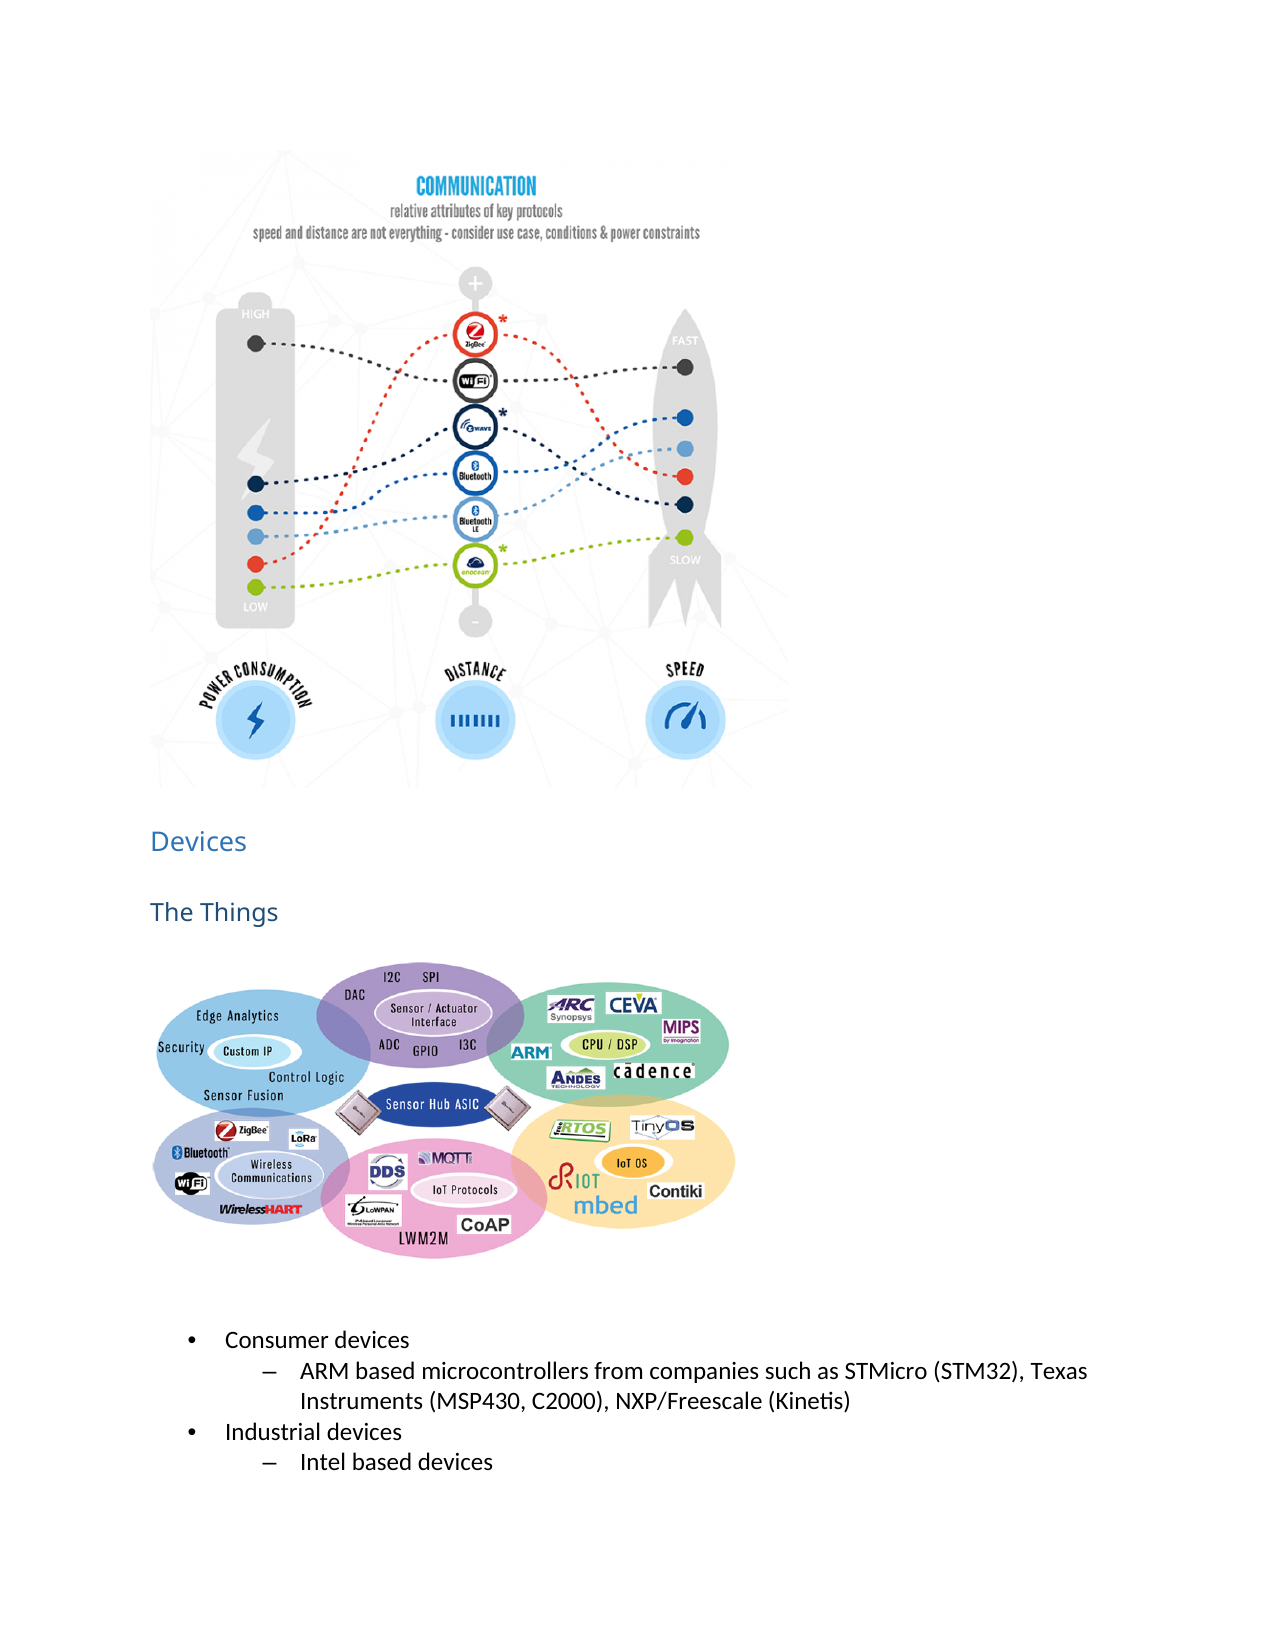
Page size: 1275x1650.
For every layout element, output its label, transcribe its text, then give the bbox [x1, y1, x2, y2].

subtitle The Things [150, 894, 1125, 928]
list ARM based microcontrollers from companies such as STMicro (STM32), Texas Instruments (MSP430, C2000), NXP/Freescale (Kinetis) [262, 1355, 1125, 1416]
list Consumer devices [187, 1324, 1125, 1355]
picture [150, 958, 740, 1264]
subtitle Devices [150, 823, 1125, 859]
list Intel based devices [262, 1446, 1125, 1477]
picture [150, 150, 788, 788]
list Industrial devices [187, 1416, 1125, 1446]
